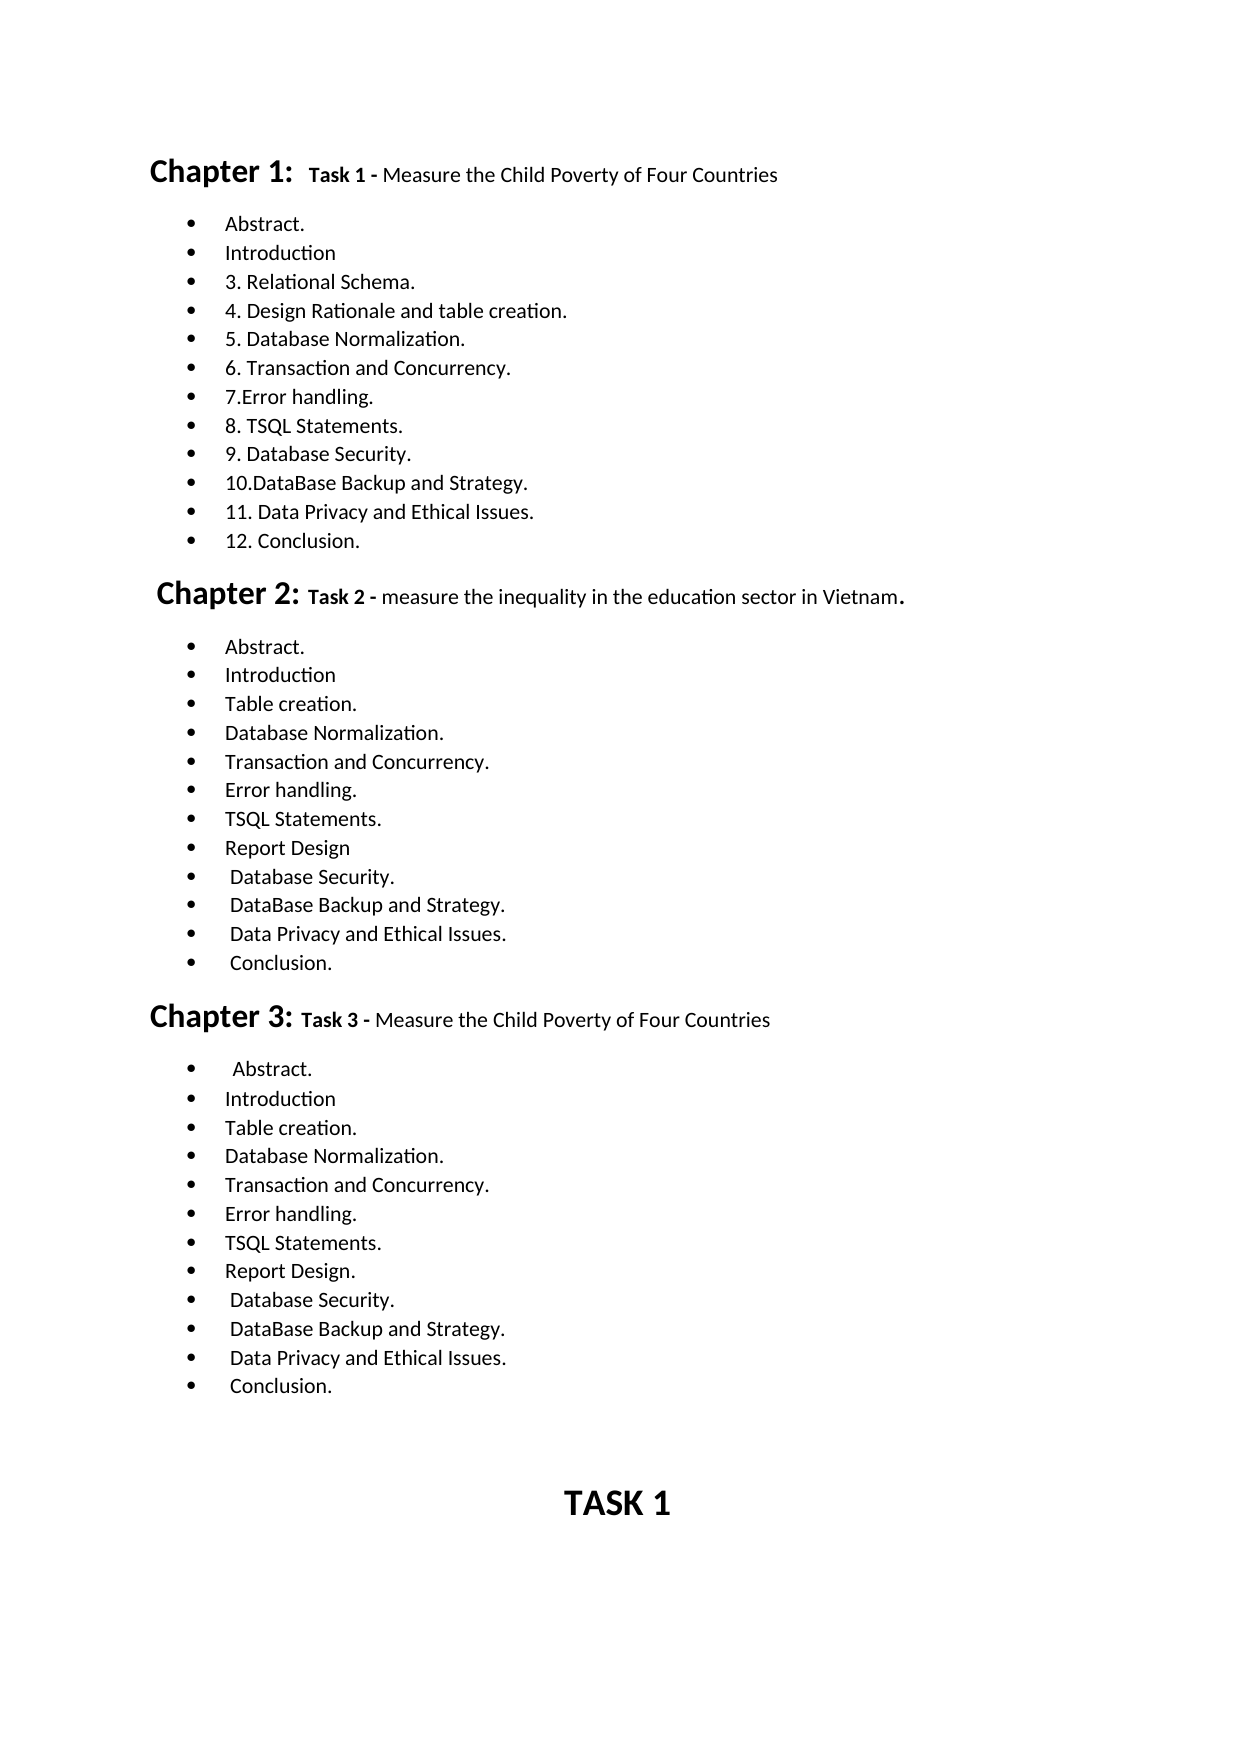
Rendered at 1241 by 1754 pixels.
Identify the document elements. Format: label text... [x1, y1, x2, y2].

list 3. Relational Schema. [187, 268, 1023, 295]
list 10.DataBase Backup and Strategy. [187, 469, 1023, 496]
list Database Normalization. [187, 1143, 1023, 1169]
list Transaction and Concurrency. [187, 1171, 1023, 1198]
list 11. Data Privacy and Ethical Issues. [187, 498, 1023, 525]
list Conclusion. [187, 949, 1023, 976]
list Report Design. [187, 1258, 1023, 1284]
list DataBase Backup and Strategy. [187, 1315, 1023, 1342]
list Table creation. [187, 1114, 1023, 1141]
text TASK 1 [150, 1479, 1023, 1524]
list Introduction [187, 662, 1023, 688]
list Database Security. [187, 863, 1023, 889]
list 12. Conclusion. [187, 527, 1023, 553]
list Report Design [187, 834, 1023, 861]
list Error handling. [187, 777, 1023, 803]
list Introduction [187, 1085, 1023, 1112]
text Chapter 3: Task 3 - Measure the Child Poverty of Four Countries [150, 994, 1023, 1035]
list Conclusion. [187, 1373, 1023, 1399]
list 7.Error handling. [187, 383, 1023, 410]
text Chapter 2: Task 2 - measure the inequality in the education sector in Vietnam. [150, 572, 1023, 613]
list TSQL Statements. [187, 805, 1023, 832]
list 8. TSQL Statements. [187, 412, 1023, 438]
list Data Privacy and Ethical Issues. [187, 1344, 1023, 1371]
list Introduction [187, 239, 1023, 266]
list Transaction and Concurrency. [187, 748, 1023, 774]
list 4. Design Rationale and table creation. [187, 297, 1023, 323]
list Abstract. [187, 633, 1023, 659]
list 5. Database Normalization. [187, 326, 1023, 352]
list TSQL Statements. [187, 1229, 1023, 1256]
list DataBase Backup and Strategy. [187, 892, 1023, 918]
list 6. Transaction and Concurrency. [187, 354, 1023, 381]
list Table creation. [187, 690, 1023, 717]
list Database Security. [187, 1286, 1023, 1313]
list Data Privacy and Ethical Issues. [187, 920, 1023, 947]
text Chapter 1: Task 1 - Measure the Child Poverty of Four Countries [150, 150, 1023, 191]
list Abstract. [187, 211, 1023, 237]
list Abstract. [187, 1055, 1023, 1082]
list Database Normalization. [187, 719, 1023, 746]
list Error handling. [187, 1200, 1023, 1227]
list 9. Database Security. [187, 441, 1023, 467]
